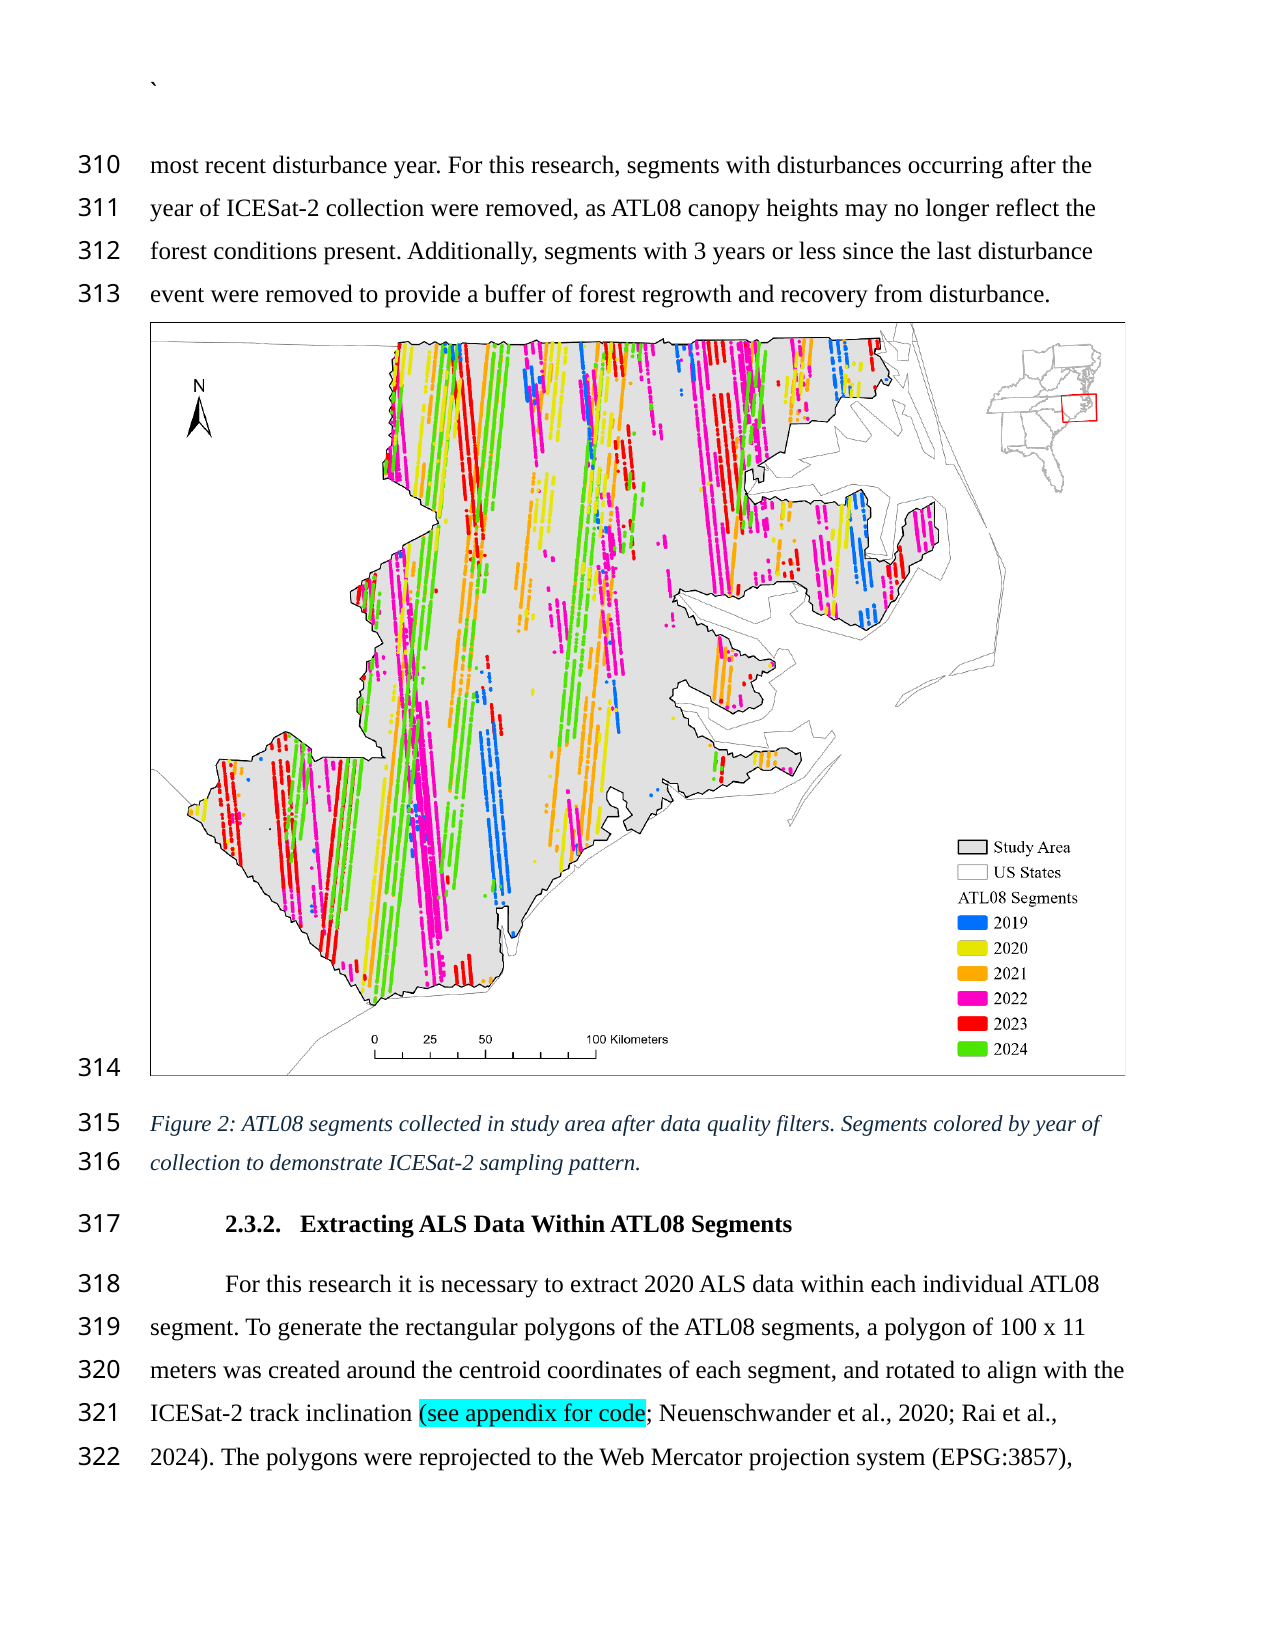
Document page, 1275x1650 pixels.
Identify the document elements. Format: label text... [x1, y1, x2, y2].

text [150, 1269, 1125, 1470]
text Figure 2: ATL08 segments collected in study area after data quality filters. Segments colored by year of collection to demonstrate ICESat-2 sampling pattern. [150, 1109, 1125, 1175]
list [150, 150, 1125, 308]
list Extracting ALS Data Within ATL08 Segments [225, 1209, 1125, 1238]
picture [150, 322, 1125, 1076]
